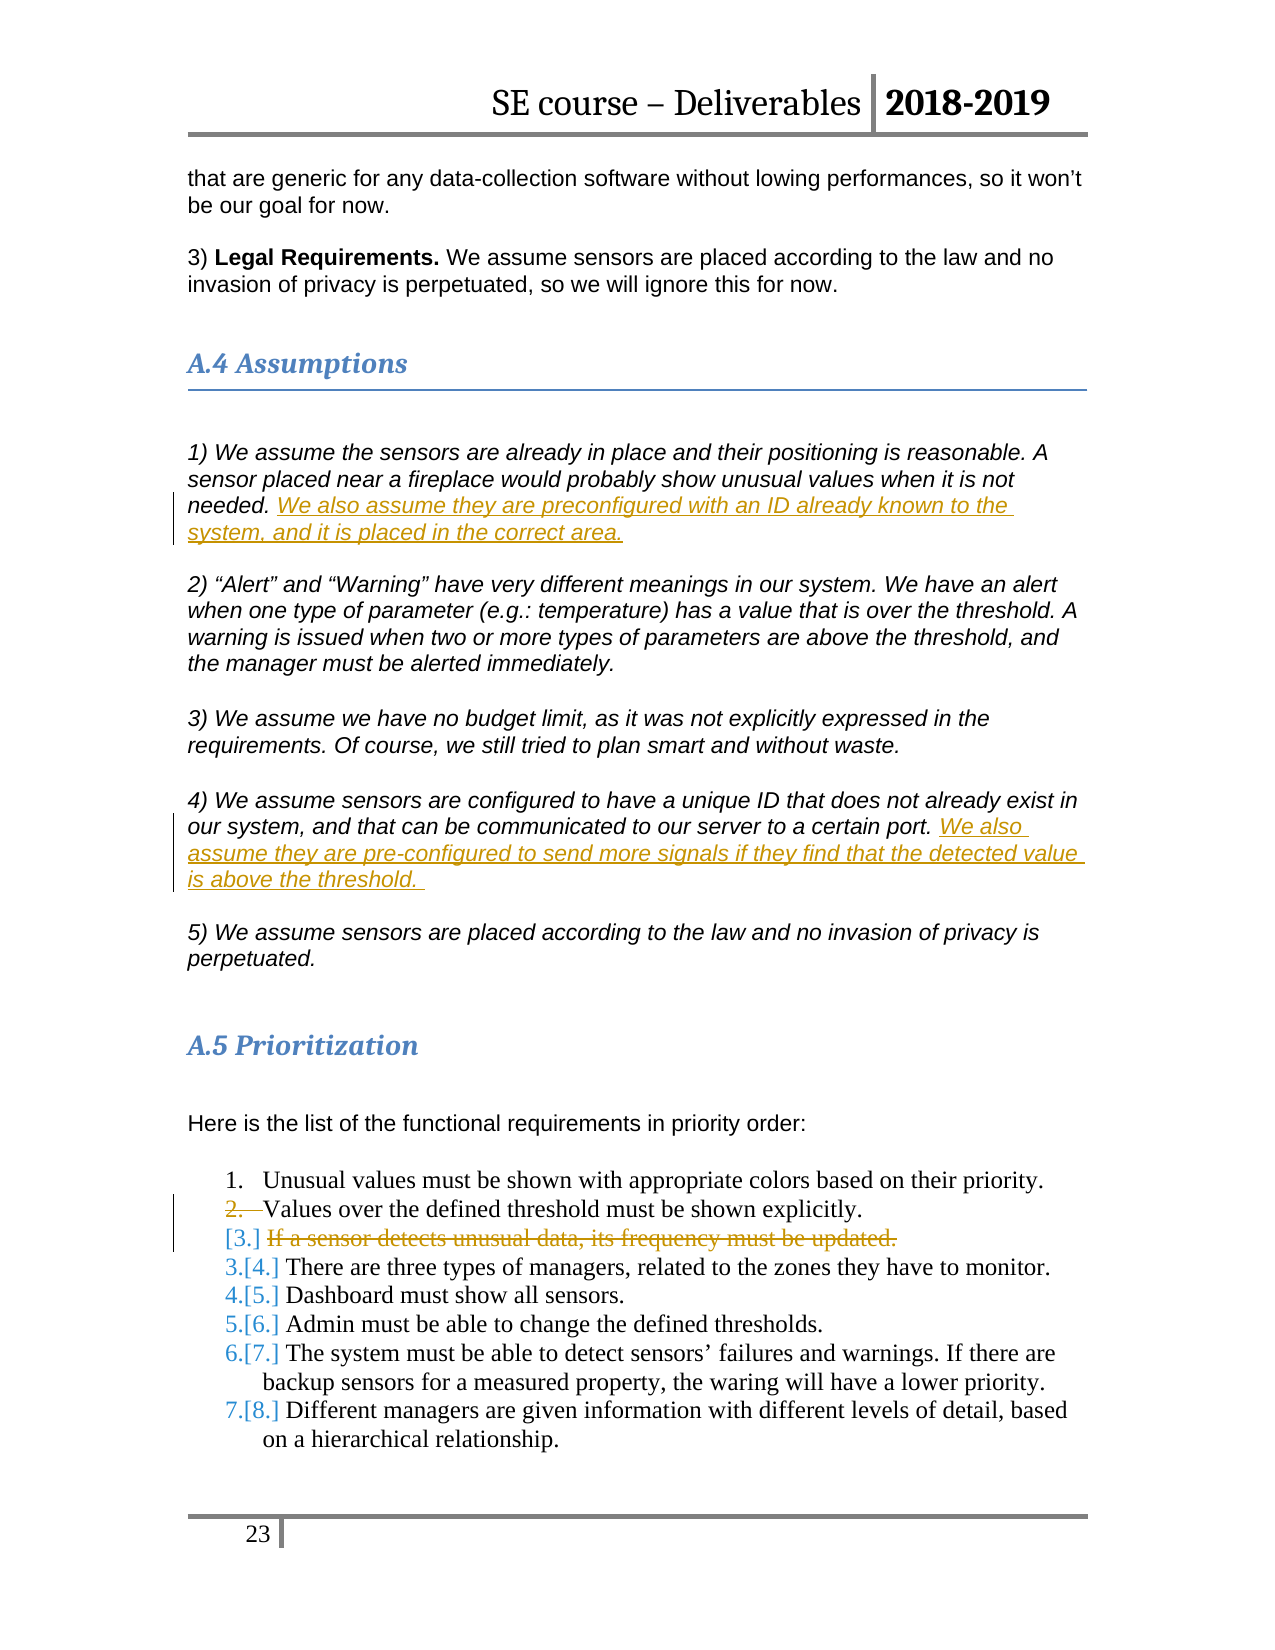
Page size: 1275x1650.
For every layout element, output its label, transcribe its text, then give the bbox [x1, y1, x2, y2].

list Unusual values must be shown with appropriate colors based on their priority. [225, 1165, 1087, 1194]
list Different managers are given information with different levels of detail, based on a hierarchical relationship. [225, 1395, 1087, 1453]
text A.5 Prioritization [187, 1029, 1087, 1062]
title A.4 Assumptions [187, 347, 1087, 391]
list There are three types of managers, related to the zones they have to monitor. [225, 1252, 1087, 1280]
list Values over the defined threshold must be shown explicitly. [225, 1194, 1087, 1223]
text 4) We assume sensors are configured to have a unique ID that does not already exist in our system, and that can be communicated to our server to a certain port. [187, 787, 1087, 892]
text Here is the list of the functional requirements in priority order: [187, 1110, 1087, 1137]
text 5) We assume sensors are placed according to the law and no invasion of privacy is perpetuated. [187, 918, 1087, 971]
list The system must be able to detect sensors’ failures and warnings. If there are backup sensors for a measured property, the waring will have a lower priority. [225, 1338, 1087, 1395]
text 1) We assume the sensors are already in place and their positioning is reasonable. A sensor placed near a fireplace would probably show unusual values when it is not needed. [187, 439, 1087, 545]
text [187, 165, 1087, 218]
list Dashboard must show all sensors. [225, 1280, 1087, 1309]
text 2) “Alert” and “Warning” have very different meanings in our system. We have an alert when one type of parameter (e.g.: temperature) has a value that is over the threshold. A warning is issued when two or more types of parameters are above the threshold, and the manager must be alerted immediately. [187, 571, 1087, 677]
text 3) Legal Requirements. We assume sensors are placed according to the law and no invasion of privacy is perpetuated, so we will ignore this for now. [187, 244, 1087, 297]
list Admin must be able to change the defined thresholds. [225, 1309, 1087, 1338]
text 3) We assume we have no budget limit, as it was not explicitly expressed in the requirements. Of course, we still tried to plan smart and without waste. [187, 705, 1087, 758]
